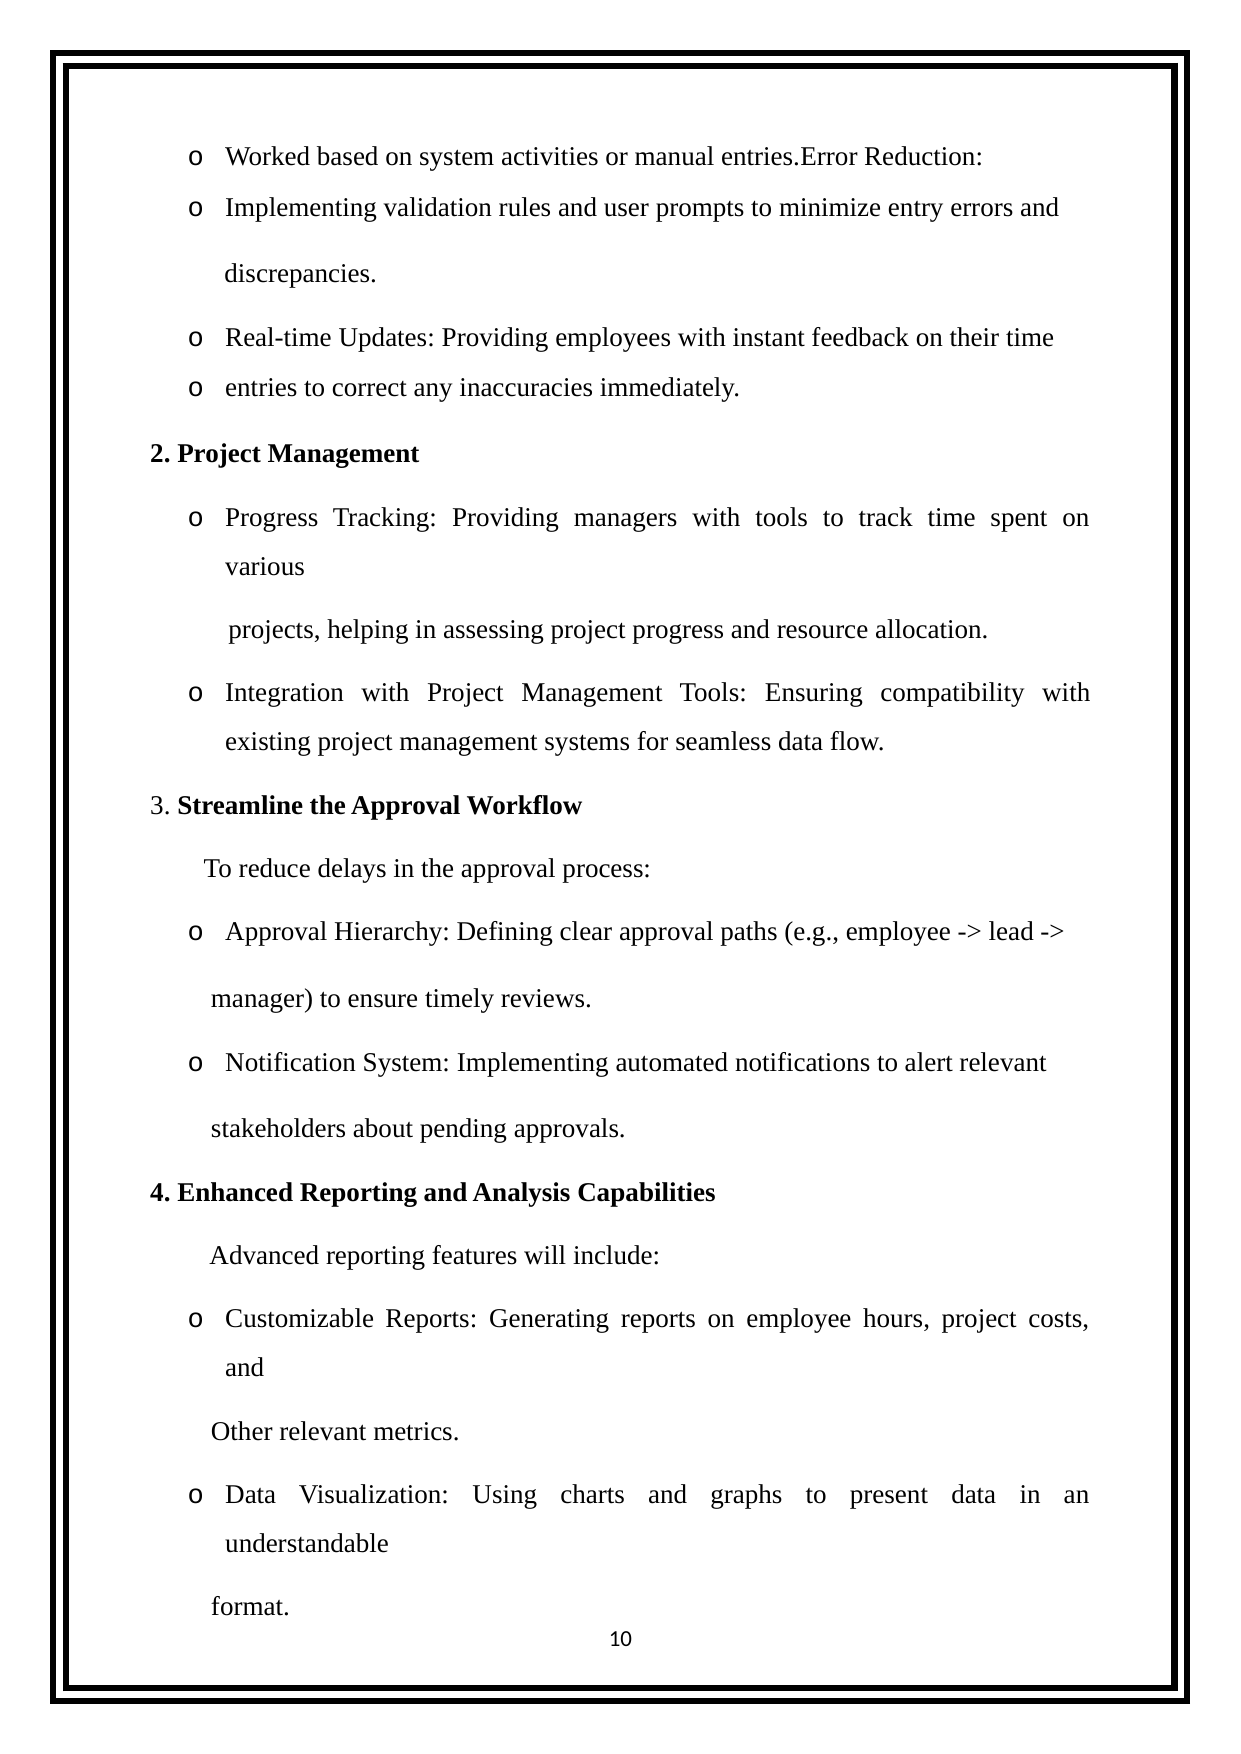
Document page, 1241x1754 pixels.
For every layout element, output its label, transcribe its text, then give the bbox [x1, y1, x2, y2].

text projects, helping in assessing project progress and resource allocation. [187, 613, 1090, 644]
text To reduce delays in the approval process: [150, 852, 1090, 883]
text Other relevant metrics. [150, 1415, 1090, 1446]
list Real-time Updates: Providing employees with instant feedback on their time [187, 321, 1090, 354]
text format. [150, 1590, 1090, 1621]
text stakeholders about pending approvals. [150, 1112, 1090, 1143]
text 3. Streamline the Approval Workflow [150, 789, 1090, 820]
text 2. Project Management [150, 438, 1090, 469]
text 4. Enhanced Reporting and Analysis Capabilities [150, 1176, 1090, 1207]
text Advanced reporting features will include: [150, 1239, 1090, 1270]
text discrepancies. [150, 257, 1090, 288]
list Implementing validation rules and user prompts to minimize entry errors and [187, 191, 1090, 224]
text manager) to ensure timely reviews. [150, 982, 1090, 1013]
list Customizable Reports: Generating reports on employee hours, project costs, and [187, 1302, 1090, 1382]
list entries to correct any inaccuracies immediately. [187, 371, 1090, 404]
list Progress Tracking: Providing managers with tools to track time spent on various [187, 501, 1090, 581]
list Notification System: Implementing automated notifications to alert relevant [187, 1046, 1090, 1079]
list Worked based on system activities or manual entries.Error Reduction: [187, 141, 1090, 174]
list Approval Hierarchy: Defining clear approval paths (e.g., employee -> lead -> [187, 916, 1090, 949]
list Data Visualization: Using charts and graphs to present data in an understandable [187, 1478, 1090, 1558]
list Integration with Project Management Tools: Ensuring compatibility with existing project management systems for seamless data flow. [187, 677, 1090, 757]
